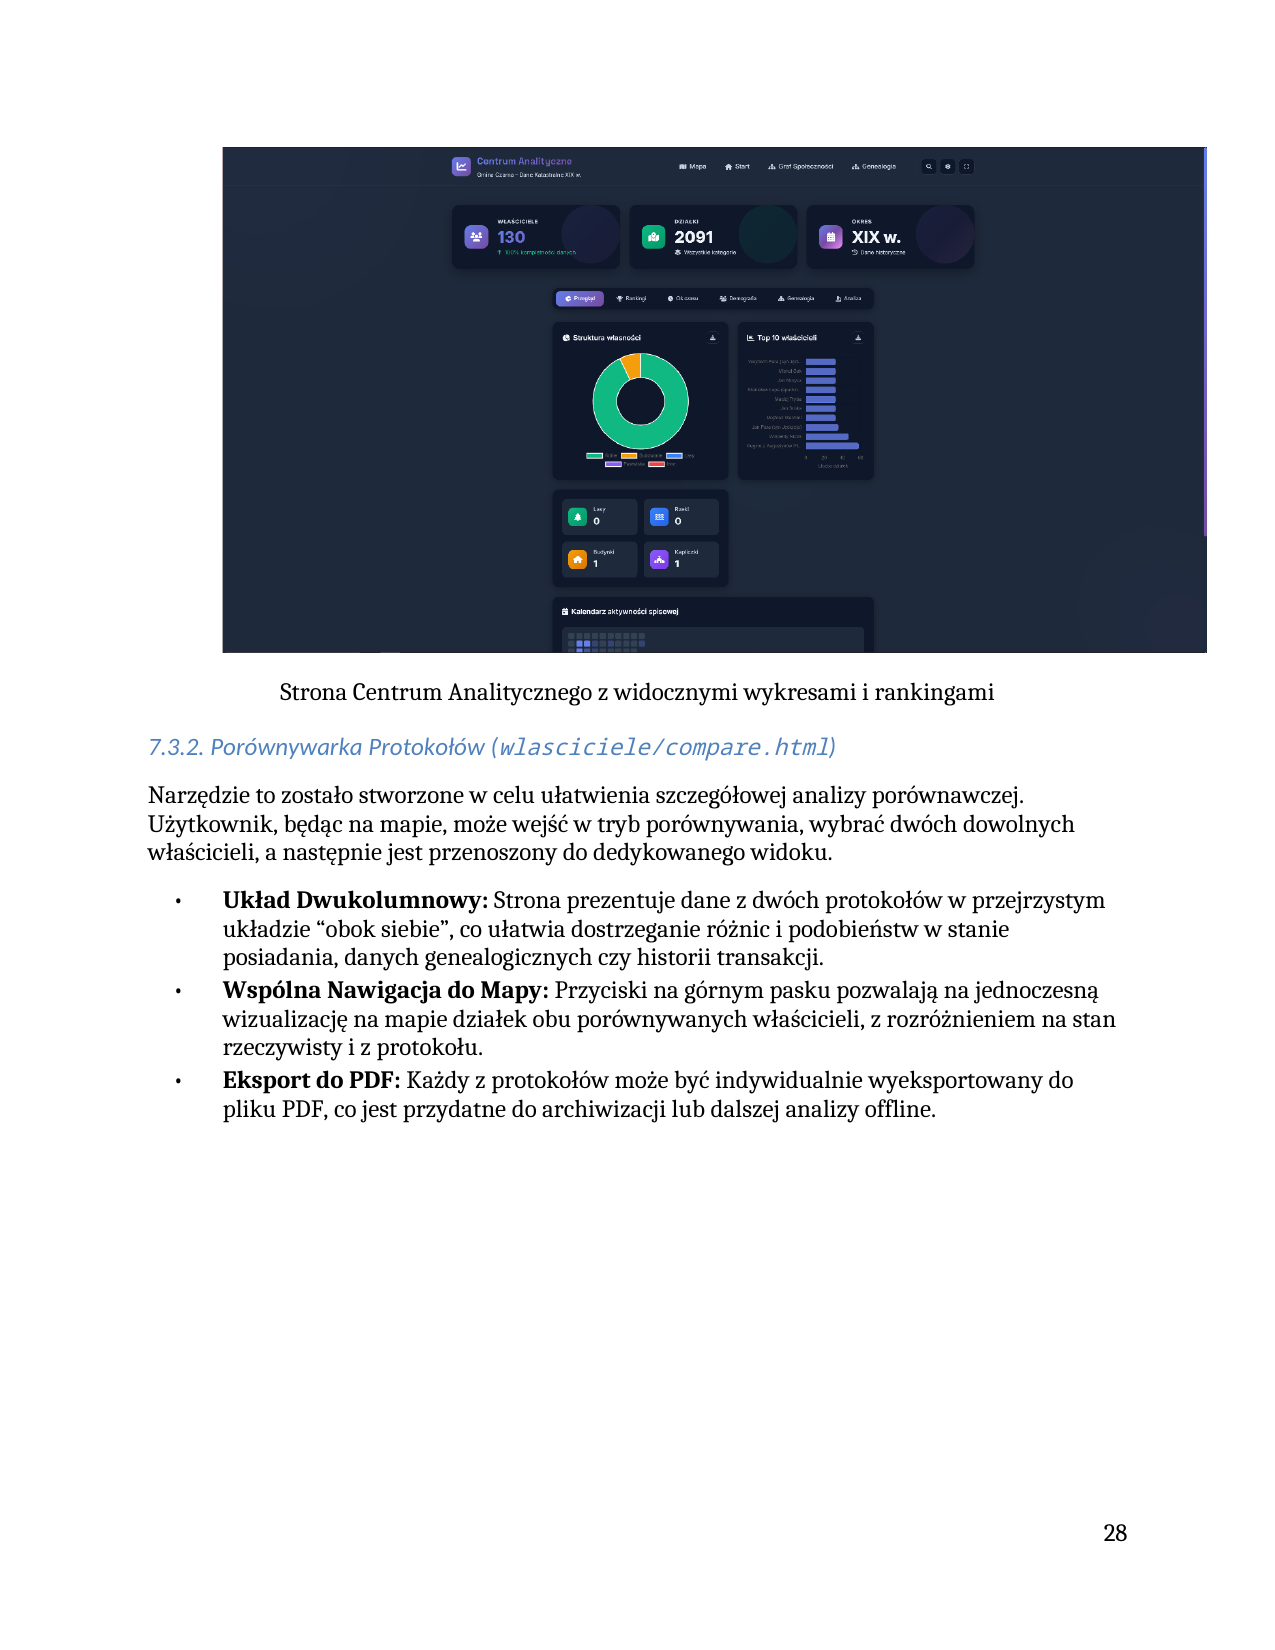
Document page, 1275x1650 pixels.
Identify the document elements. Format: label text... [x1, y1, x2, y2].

list Układ Dwukolumnowy: Strona prezentuje dane z dwóch protokołów w przejrzystym układzie “obok siebie”, co ułatwia dostrzeganie różnic i podobieństw w stanie posiadania, danych genealogicznych czy historii transakcji. [173, 886, 1127, 972]
subtitle 7.3.2. Porównywarka Protokołów (wlasciciele/compare.html) [148, 731, 1127, 762]
text Narzędzie to zostało stworzone w celu ułatwienia szczegółowej analizy porównawczej. Użytkownik, będąc na mapie, może wejść w tryb porównywania, wybrać dwóch dowolnych właścicieli, a następnie jest przenoszony do dedykowanego widoku. [148, 781, 1127, 867]
list Eksport do PDF: Każdy z protokołów może być indywidualnie wyeksportowany do pliku PDF, co jest przydatne do archiwizacji lub dalszej analizy offline. [173, 1066, 1127, 1123]
table_header Strona Centrum Analitycznego z widocznymi wykresami i rankingami [255, 674, 1020, 710]
picture [222, 147, 1207, 653]
list Wspólna Nawigacja do Mapy: Przyciski na górnym pasku pozwalają na jednoczesną wizualizację na mapie działek obu porównywanych właścicieli, z rozróżnieniem na stan rzeczywisty i z protokołu. [173, 976, 1127, 1062]
